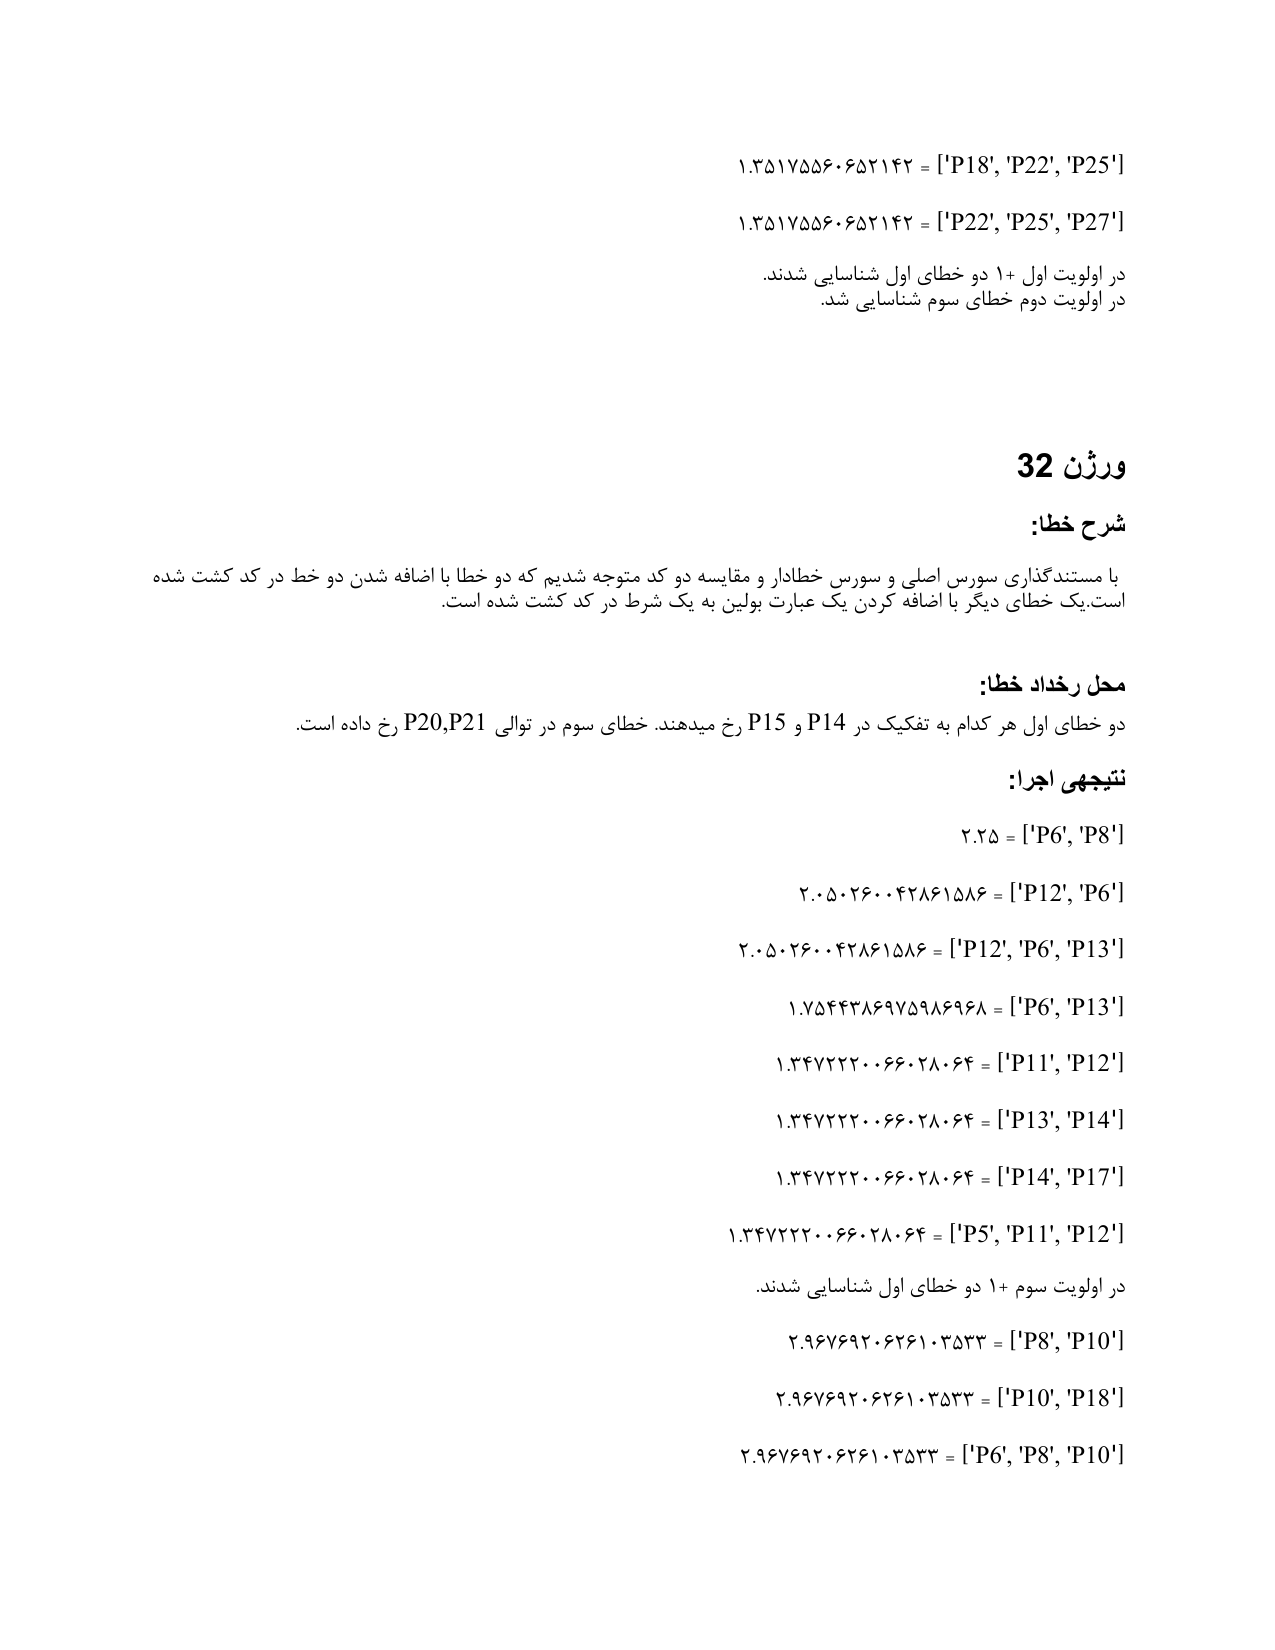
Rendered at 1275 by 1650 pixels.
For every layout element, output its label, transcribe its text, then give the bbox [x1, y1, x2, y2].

subtitle با مستندگذاری سورس اصلی و سورس خطادار و مقایسه دو کد متوجه شدیم که دو خطا با اضافه شدن دو خط در کد کشت شده است.یک خطای دیگر با اضافه کردن یک عبارت بولین به یک شرط در کد کشت شده است. [150, 566, 1125, 616]
text ['P18', 'P22', 'P25'] = 1.35175560652142 [150, 150, 1125, 182]
subtitle محل رخداد خطا: [150, 641, 1125, 701]
text ['P5', 'P11', 'P12'] = 1.3472220066028064 [150, 1219, 1125, 1251]
text در اولویت سوم +1 دو خطای اول شناسایی شدند. [150, 1276, 1125, 1301]
text ['P22', 'P25', 'P27'] = 1.35175560652142 [150, 207, 1125, 239]
text ['P13', 'P14'] = 1.3472220066028064 [150, 1106, 1125, 1137]
subtitle ورژن 32 [150, 446, 1125, 485]
text دو خطای اول هر کدام به تفکیک در P14 و P15 رخ میدهند. خطای سوم در توالی P20,P21 رخ داده است. [150, 707, 1125, 739]
text ['P6', 'P8'] = 2.25 [150, 821, 1125, 853]
text در اولویت اول +1 دو خطای اول شناسایی شدند. در اولویت دوم خطای سوم شناسایی شد. [150, 264, 1125, 314]
text ['P11', 'P12'] = 1.3472220066028064 [150, 1048, 1125, 1081]
text ['P14', 'P17'] = 1.3472220066028064 [150, 1162, 1125, 1194]
text ['P12', 'P6', 'P13'] = 2.050260042861586 [150, 934, 1125, 967]
text ['P6', 'P8', 'P10'] = 2.9676920626103533 [150, 1440, 1125, 1472]
text ['P12', 'P6'] = 2.050260042861586 [150, 878, 1125, 909]
text ['P10', 'P18'] = 2.9676920626103533 [150, 1383, 1125, 1415]
text ['P8', 'P10'] = 2.9676920626103533 [150, 1326, 1125, 1358]
text ['P6', 'P13'] = 1.7544386975986968 [150, 992, 1125, 1023]
text نتیجهی اجرا: [150, 764, 1125, 796]
subtitle شرح خطا: [150, 510, 1125, 541]
